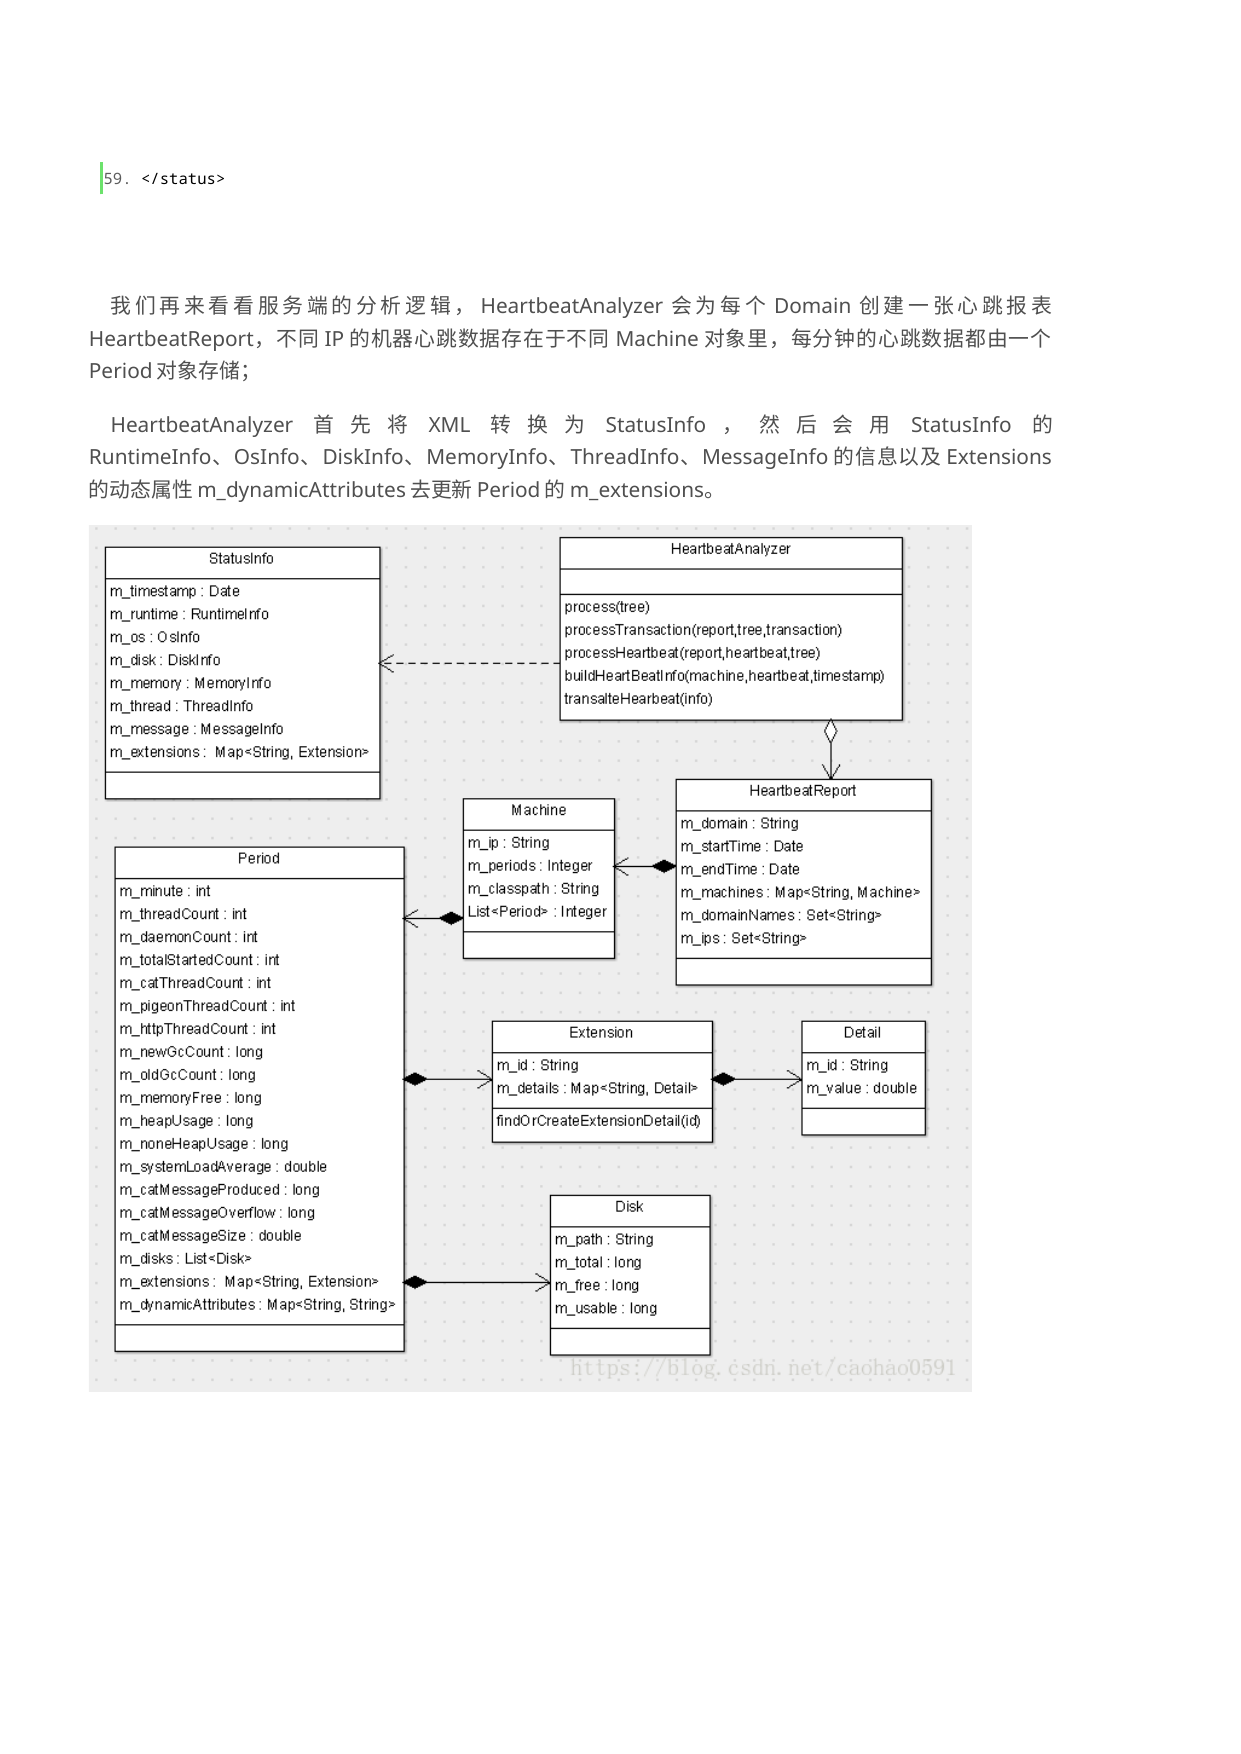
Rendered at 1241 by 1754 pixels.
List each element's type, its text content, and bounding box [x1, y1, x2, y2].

picture [88, 525, 972, 1392]
list </status> [103, 162, 1053, 194]
text HeartbeatAnalyzer首先将XML转换为StatusInfo，然后会用StatusInfo的RuntimeInfo、OsInfo、DiskInfo、MemoryInfo、ThreadInfo、MessageInfo的信息以及Extensions的动态属性m_dynamicAttributes去更新Period的m_extensions。 [89, 407, 1053, 504]
text 我们再来看看服务端的分析逻辑，HeartbeatAnalyzer会为每个Domain创建一张心跳报表HeartbeatReport，不同IP的机器心跳数据存在于不同Machine对象里，每分钟的心跳数据都由一个Period对象存储； [89, 289, 1053, 386]
